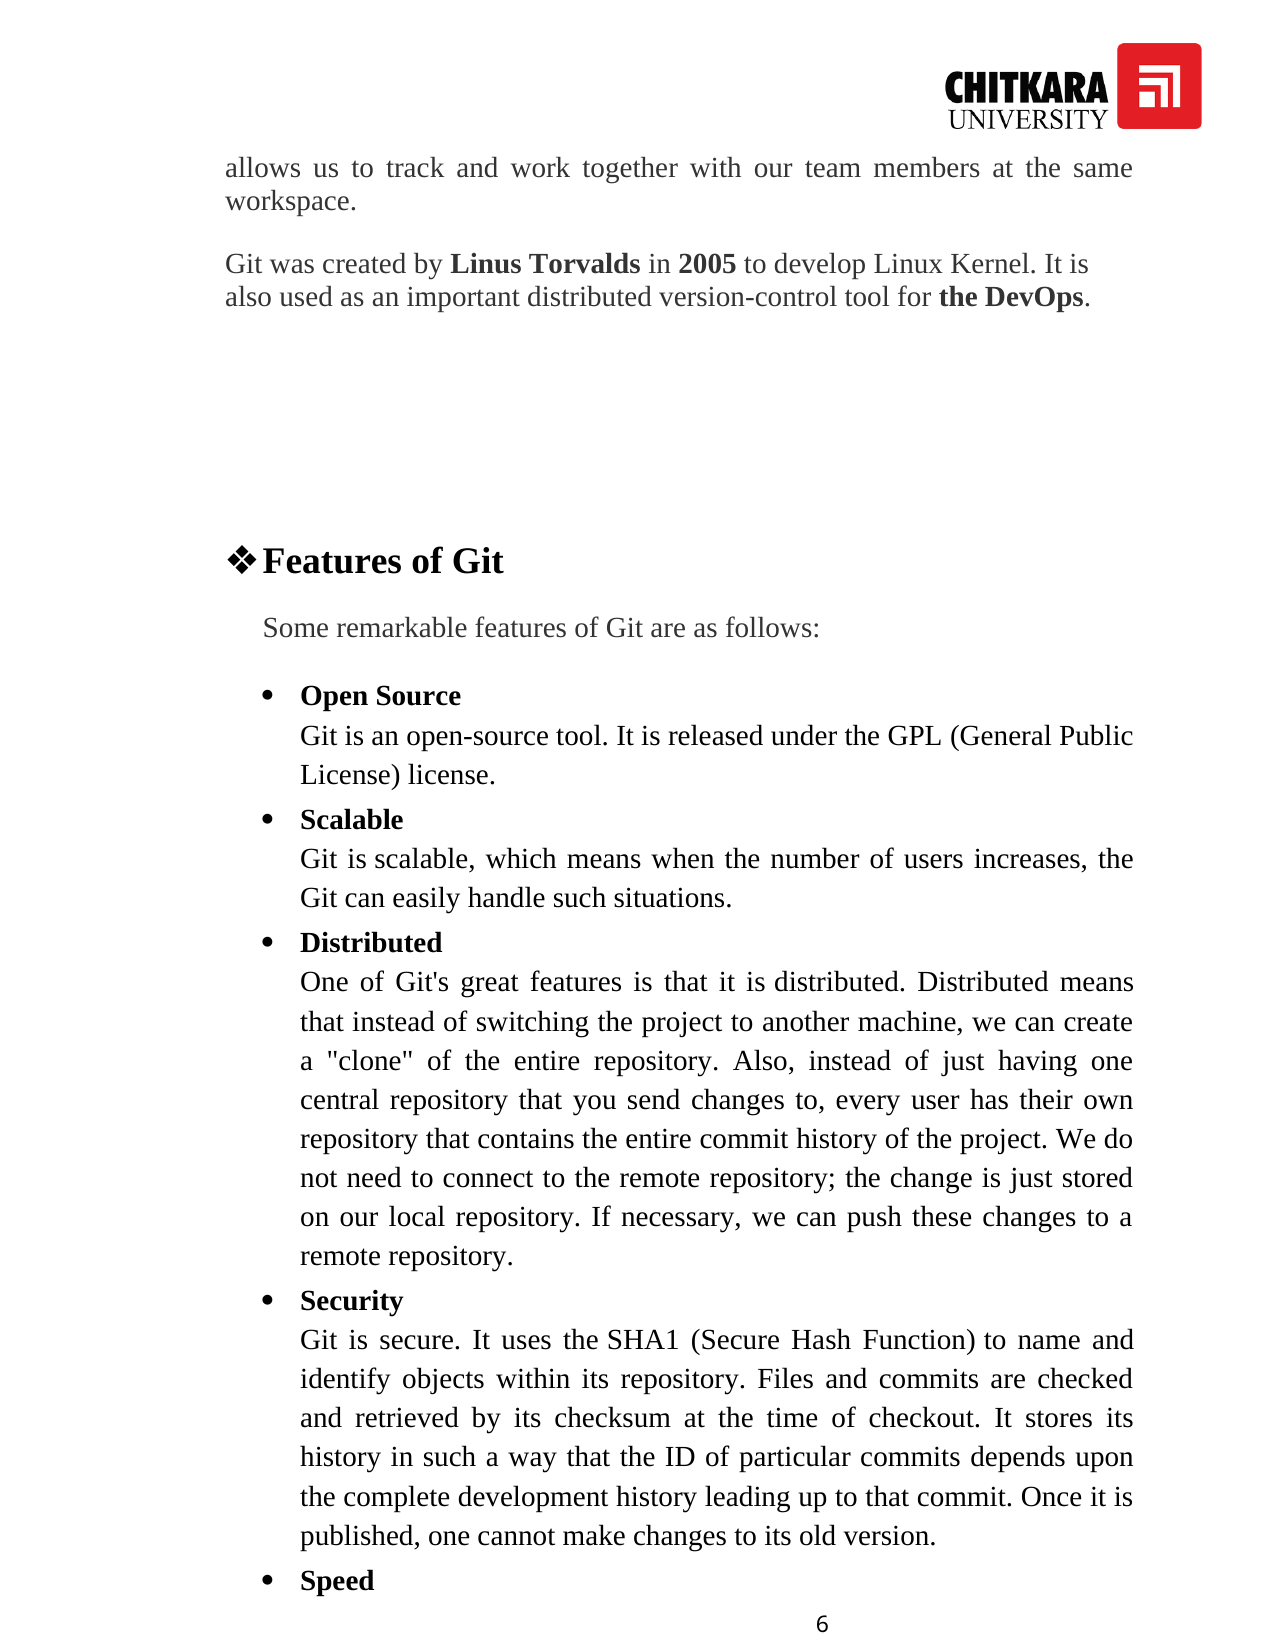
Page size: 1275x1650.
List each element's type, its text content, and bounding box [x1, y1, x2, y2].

list Features of Git [225, 538, 1134, 581]
list Distributed One of Git's great features is that it is distributed. Distributed means that instead of switching the project to another machine, we can create a "clone" of the entire repository. Also, instead of just having one central repository that you send changes to, every user has their own repository that contains the entire commit history of the project. We do not need to connect to the remote repository; the change is just stored on our local repository. If necessary, we can push these changes to a remote repository. [262, 920, 1134, 1272]
picture [945, 43, 1202, 129]
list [262, 1557, 1134, 1597]
text Git was created by Linus Torvalds in 2005 to develop Linux Kernel. It is also used as an important distributed version-control tool for the DevOps. [225, 246, 1134, 313]
text Some remarkable features of Git are as follows: [262, 610, 1134, 644]
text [225, 150, 1134, 217]
list Scalable Git is scalable, which means when the number of users increases, the Git can easily handle such situations. [262, 797, 1134, 914]
list Security Git is secure. It uses the SHA1 (Secure Hash Function) to name and identify objects within its repository. Files and commits are checked and retrieved by its checksum at the time of checkout. It stores its history in such a way that the ID of particular commits depends upon the complete development history leading up to that commit. Once it is published, one cannot make changes to its old version. [262, 1278, 1134, 1551]
list Open Source Git is an open-source tool. It is released under the GPL (General Public License) license. [262, 673, 1134, 790]
